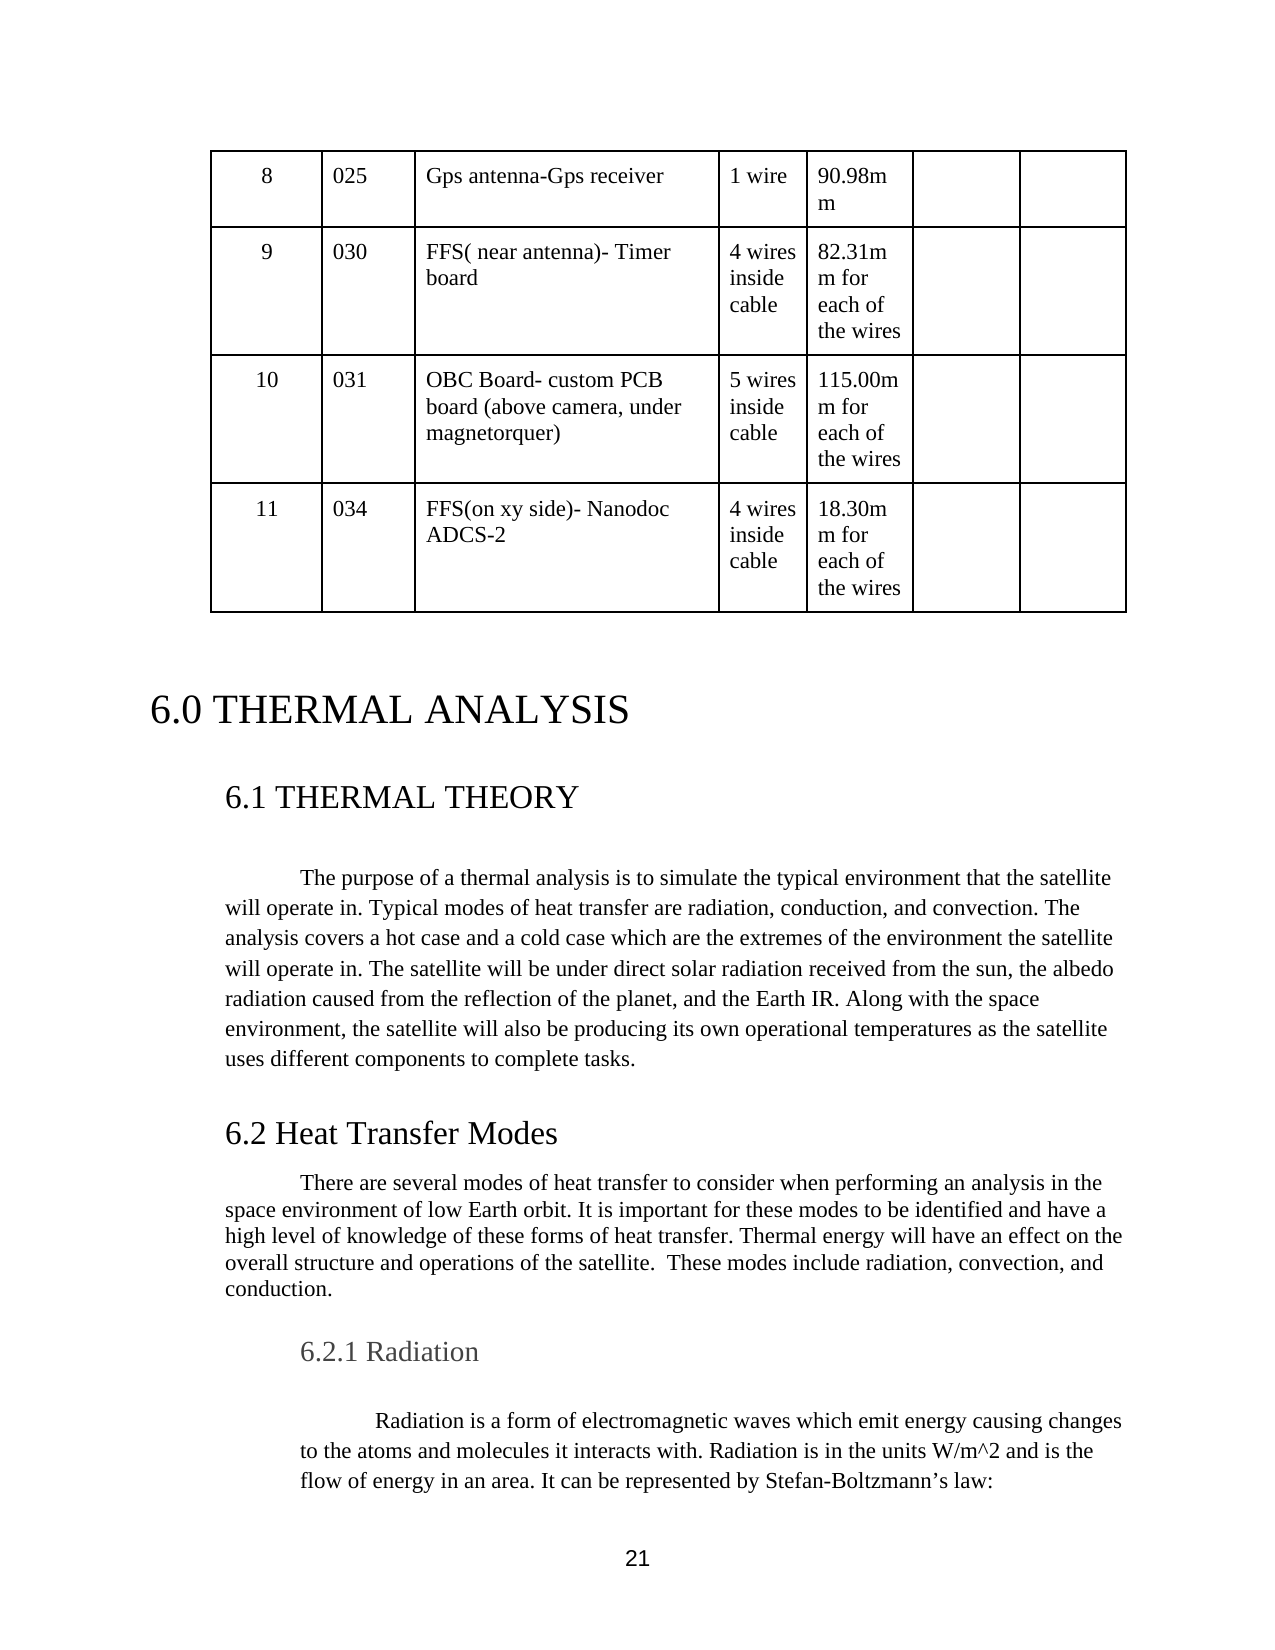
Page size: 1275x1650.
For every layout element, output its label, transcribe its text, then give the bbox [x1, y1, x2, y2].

text The purpose of a thermal analysis is to simulate the typical environment that the satellite will operate in. Typical modes of heat transfer are radiation, conduction, and convection. The analysis covers a hot case and a cold case which are the extremes of the environment the satellite will operate in. The satellite will be under direct solar radiation received from the sun, the albedo radiation caused from the reflection of the planet, and the Earth IR. Along with the space environment, the satellite will also be producing its own operational temperatures as the satellite uses different components to complete tasks. [225, 864, 1125, 1072]
text There are several modes of heat transfer to consider when performing an analysis in the space environment of low Earth orbit. It is important for these modes to be identified and have a high level of knowledge of these forms of heat transfer. Thermal energy will have an effect on the overall structure and operations of the satellite. These modes include radiation, convection, and conduction. [225, 1169, 1125, 1301]
table_cell [1021, 152, 1125, 226]
table_cell 82.31mm for each of the wires [808, 228, 912, 354]
table_cell 5 wires inside cable [720, 356, 806, 482]
table_cell 90.98mm [808, 152, 912, 226]
table_cell 1 wire [720, 152, 806, 226]
table_cell [1021, 228, 1125, 354]
table_cell [1021, 484, 1125, 611]
table_cell 10 [212, 356, 321, 482]
table_cell 18.30mm for each of the wires [808, 484, 912, 611]
subtitle 6.1 THERMAL THEORY [225, 777, 1125, 816]
table_cell [914, 356, 1019, 482]
table_cell OBC Board- custom PCB board (above camera, under magnetorquer) [416, 356, 718, 482]
table_cell [914, 484, 1019, 611]
subtitle 6.0 THERMAL ANALYSIS [150, 684, 1125, 732]
subtitle 6.2 Heat Transfer Modes [225, 1113, 1125, 1151]
table_cell 4 wires inside cable [720, 228, 806, 354]
table_cell 025 [323, 152, 414, 226]
subtitle 6.2.1 Radiation [300, 1334, 1125, 1368]
table_cell FFS( near antenna)- Timer board [416, 228, 718, 354]
table_cell 115.00mm for each of the wires [808, 356, 912, 482]
table_cell Gps antenna-Gps receiver [416, 152, 718, 226]
table_cell 031 [323, 356, 414, 482]
table_cell [914, 228, 1019, 354]
table_cell [914, 152, 1019, 226]
table_cell 030 [323, 228, 414, 354]
table_cell FFS(on xy side)- Nanodoc ADCS-2 [416, 484, 718, 611]
table_cell 034 [323, 484, 414, 611]
table_cell 4 wires inside cable [720, 484, 806, 611]
table_cell 11 [212, 484, 321, 611]
table_cell 8 [212, 152, 321, 226]
table_cell [1021, 356, 1125, 482]
text Radiation is a form of electromagnetic waves which emit energy causing changes to the atoms and molecules it interacts with. Radiation is in the units W/m^2 and is the flow of energy in an area. It can be represented by Stefan-Boltzmann’s law: [300, 1407, 1125, 1493]
table_cell 9 [212, 228, 321, 354]
